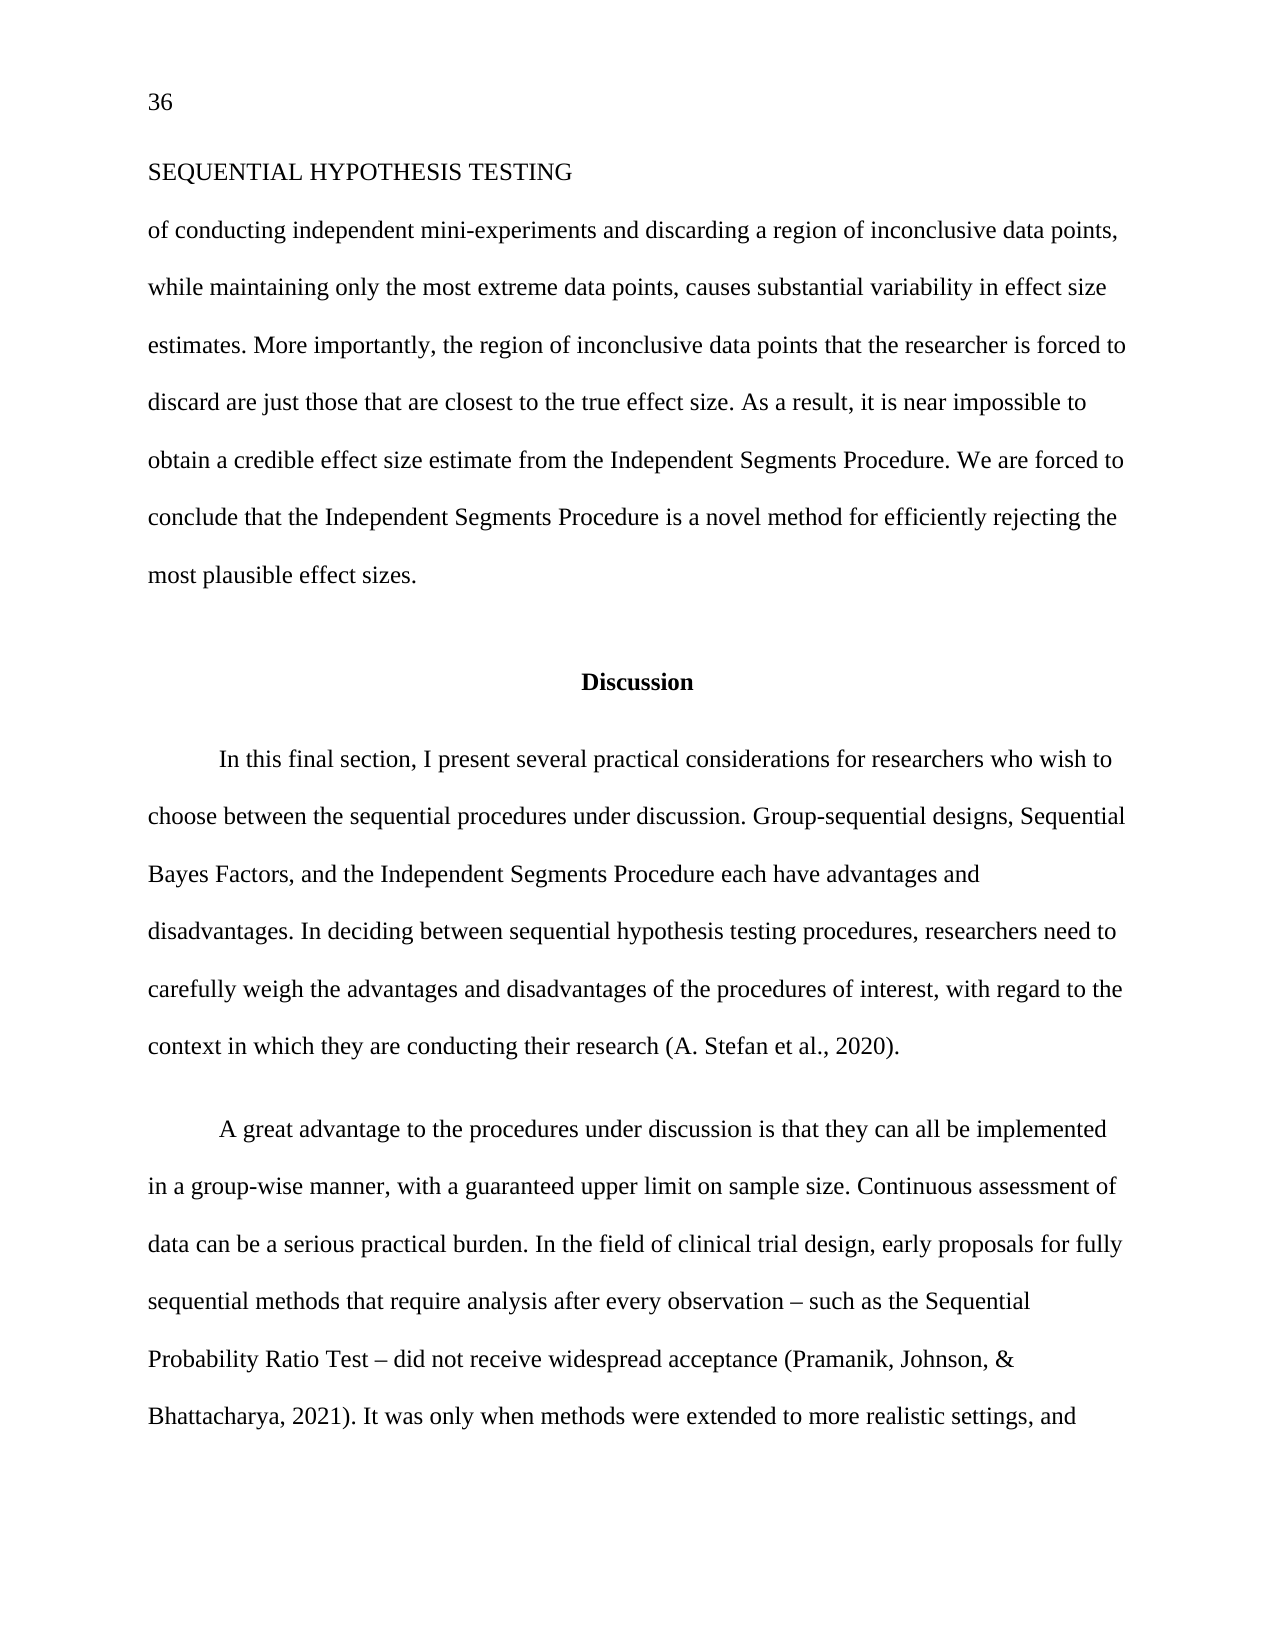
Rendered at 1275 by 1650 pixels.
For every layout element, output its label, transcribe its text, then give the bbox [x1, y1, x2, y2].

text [148, 215, 1127, 589]
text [148, 1114, 1127, 1430]
text In this final section, I present several practical considerations for researchers who wish to choose between the sequential procedures under discussion. Group-sequential designs, Sequential Bayes Factors, and the Independent Segments Procedure each have advantages and disadvantages. In deciding between sequential hypothesis testing procedures, researchers need to carefully weigh the advantages and disadvantages of the procedures of interest, with regard to the context in which they are conducting their research (A. Stefan et al., 2020). [148, 744, 1127, 1060]
subtitle Discussion [148, 667, 1127, 696]
